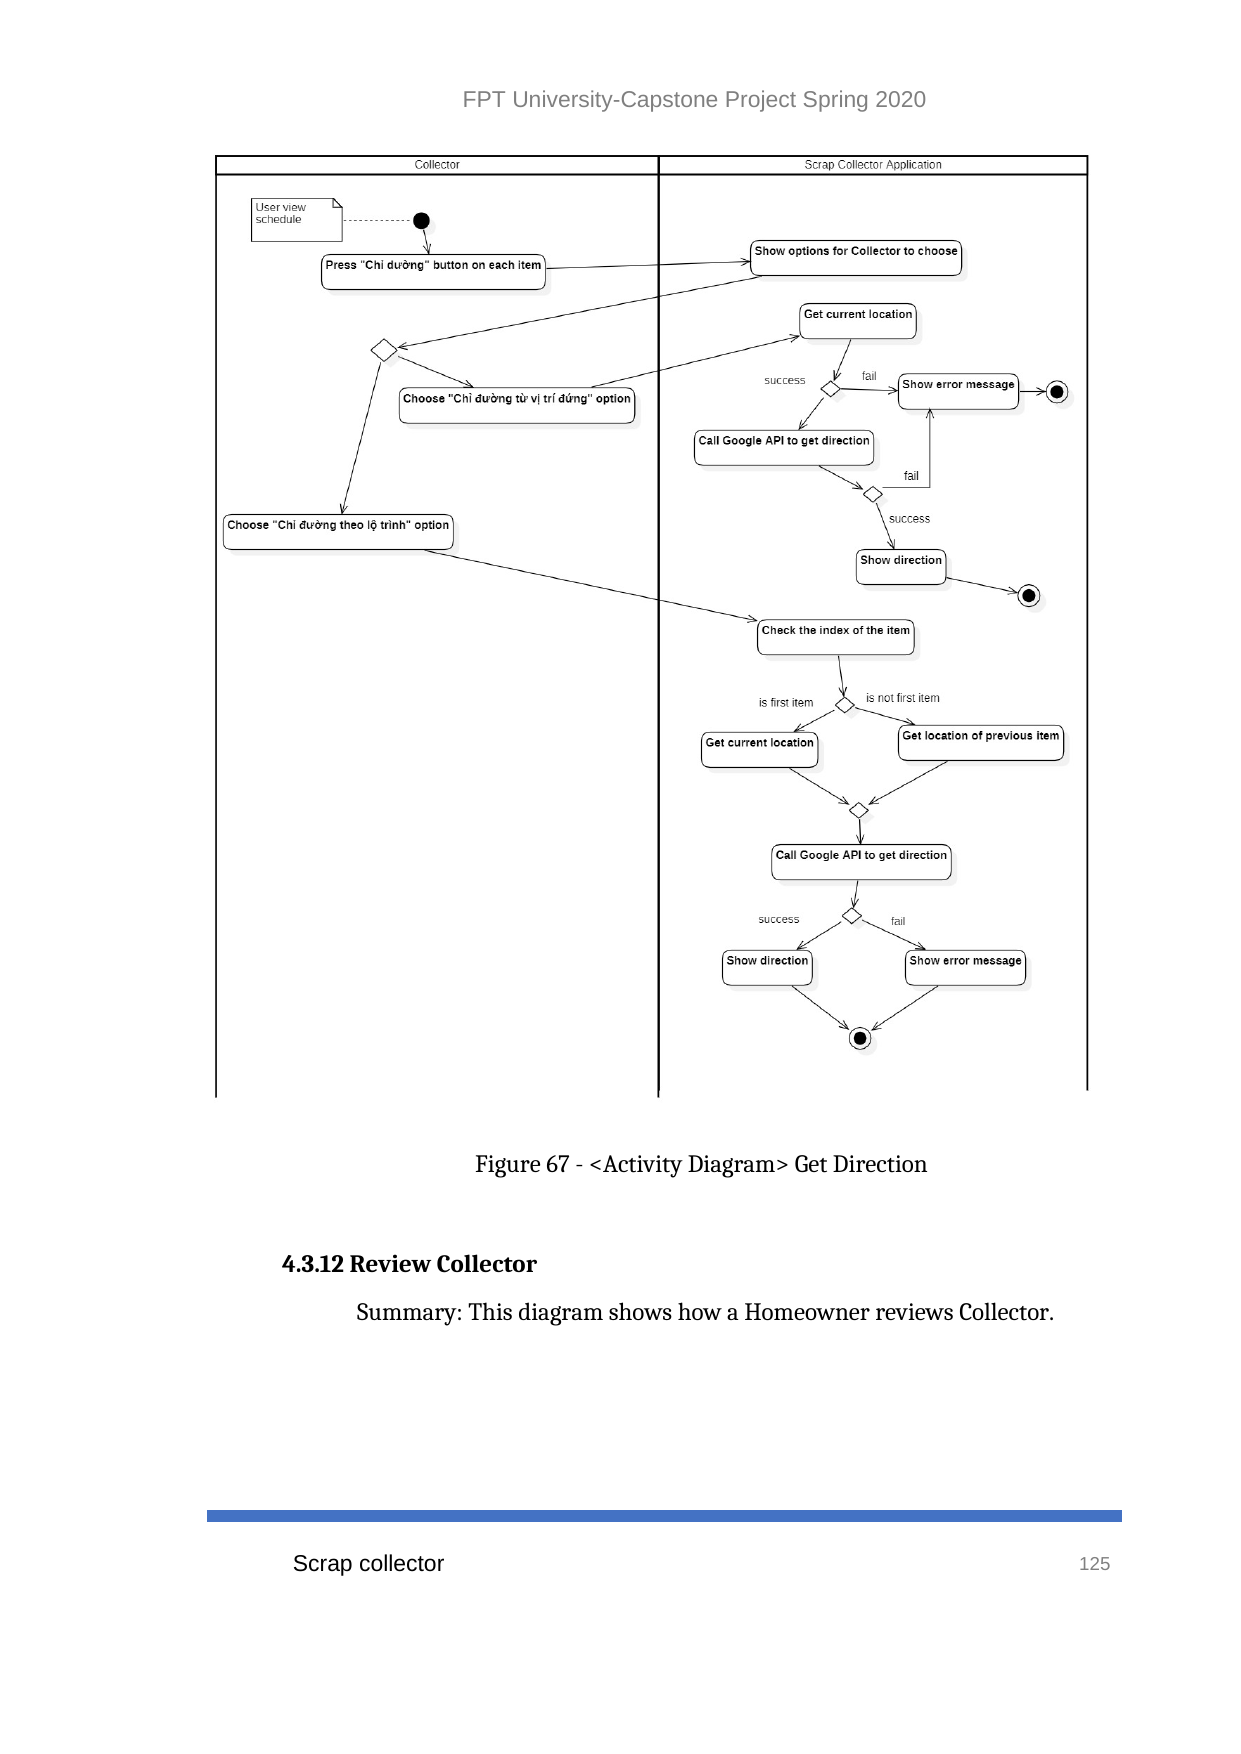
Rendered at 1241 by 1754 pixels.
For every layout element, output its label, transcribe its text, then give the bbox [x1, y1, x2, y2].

subtitle 4.3.12 Review Collector [282, 1250, 1122, 1278]
text Summary: This diagram shows how a Homeowner reviews Collector. [357, 1297, 1122, 1326]
picture [207, 147, 1122, 1132]
